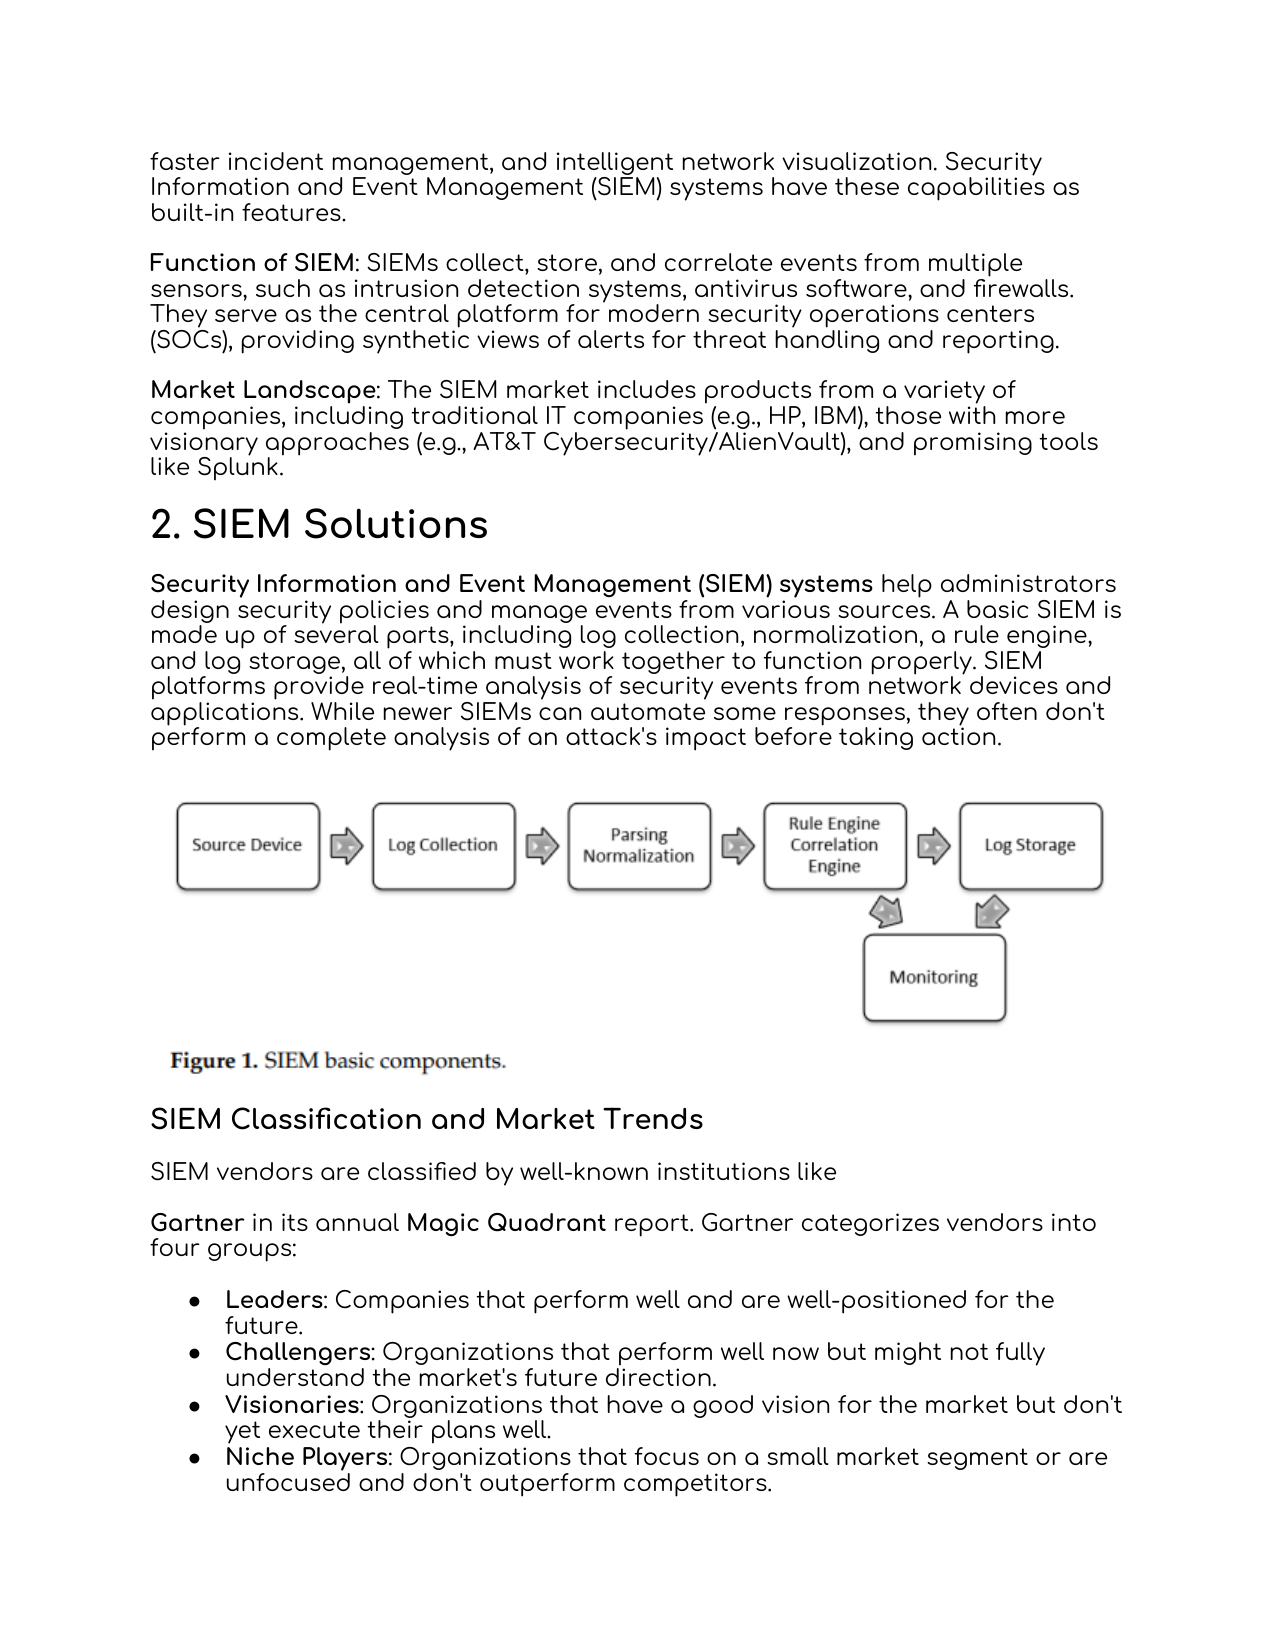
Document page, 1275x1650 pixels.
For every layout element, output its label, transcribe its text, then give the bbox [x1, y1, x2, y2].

list Leaders: Companies that perform well and are well-positioned for the future. [187, 1287, 1125, 1339]
list Challengers: Organizations that perform well now but might not fully understand the market's future direction. [187, 1339, 1125, 1392]
picture [150, 776, 1125, 1077]
subtitle SIEM Classification and Market Trends [150, 1105, 1125, 1136]
text Gartner in its annual Magic Quadrant report. Gartner categorizes vendors into four groups: [150, 1211, 1125, 1262]
list Niche Players: Organizations that focus on a small market segment or are unfocused and don't outperform competitors. [187, 1444, 1125, 1496]
list Visionaries: Organizations that have a good vision for the market but don't yet execute their plans well. [187, 1392, 1125, 1444]
text SIEM vendors are classified by well-known institutions like [150, 1161, 1125, 1186]
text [150, 150, 1125, 227]
text Security Information and Event Management (SIEM) systems help administrators design security policies and manage events from various sources. A basic SIEM is made up of several parts, including log collection, normalization, a rule engine, and log storage, all of which must work together to function properly. SIEM platforms provide real-time analysis of security events from network devices and applications. While newer SIEMs can automate some responses, they often don't perform a complete analysis of an attack's impact before taking action. [150, 572, 1125, 751]
text Function of SIEM: SIEMs collect, store, and correlate events from multiple sensors, such as intrusion detection systems, antivirus software, and firewalls. They serve as the central platform for modern security operations centers (SOCs), providing synthetic views of alerts for threat handling and reporting. [150, 252, 1125, 354]
text 2. SIEM Solutions [150, 506, 1125, 547]
text Market Landscape: The SIEM market includes products from a variety of companies, including traditional IT companies (e.g., HP, IBM), those with more visionary approaches (e.g., AT&T Cybersecurity/AlienVault), and promising tools like Splunk. [150, 379, 1125, 481]
